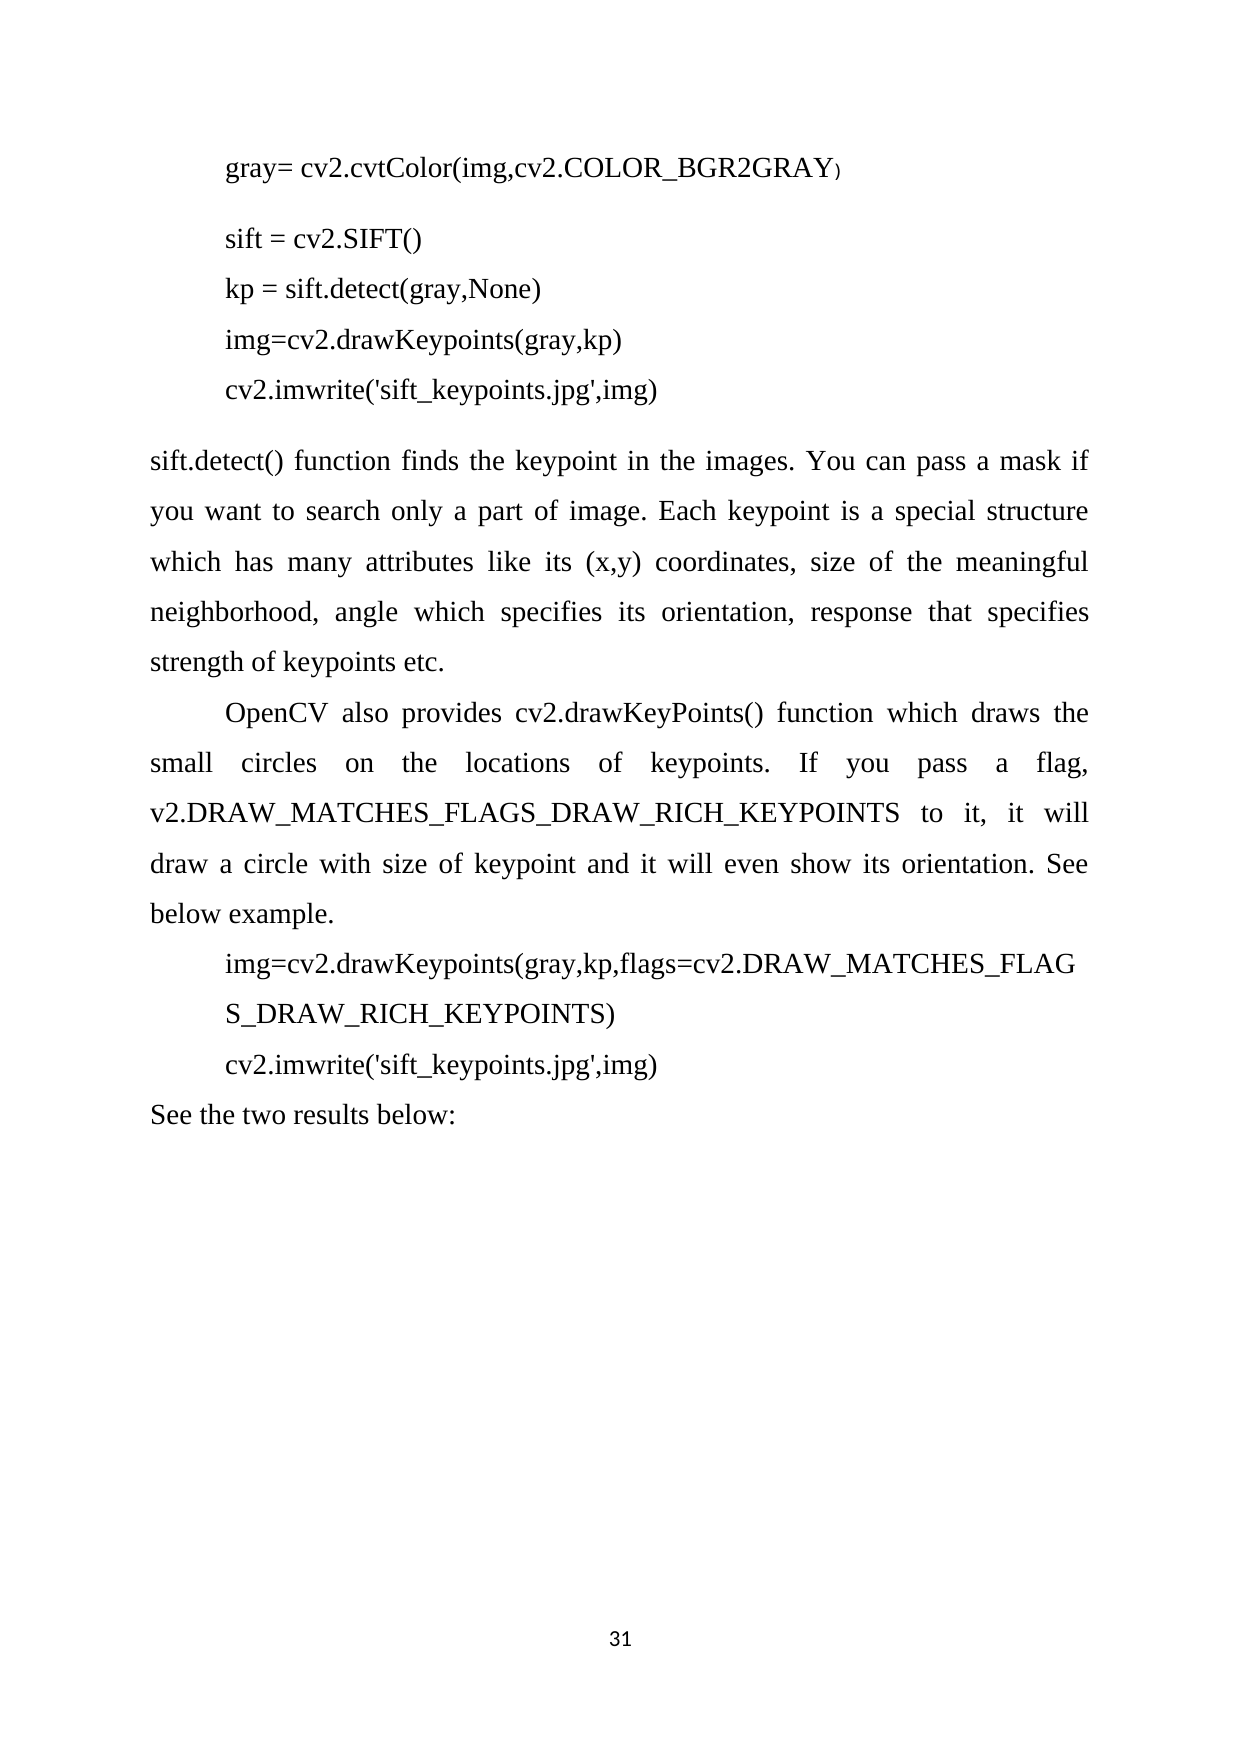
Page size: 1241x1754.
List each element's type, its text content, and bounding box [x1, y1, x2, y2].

text img=cv2.drawKeypoints(gray,kp) [150, 322, 1090, 355]
text sift = cv2.SIFT() [150, 221, 1090, 255]
text sift.detect() function finds the keypoint in the images. You can pass a mask if you want to search only a part of image. Each keypoint is a special structure which has many attributes like its (x,y) coordinates, size of the meaningful neighborhood, angle which specifies its orientation, response that specifies strength of keypoints etc. [150, 443, 1090, 678]
text cv2.imwrite('sift_keypoints.jpg',img) [150, 372, 1090, 406]
text OpenCV also provides cv2.drawKeyPoints() function which draws the small circles on the locations of keypoints. If you pass a flag, v2.DRAW_MATCHES_FLAGS_DRAW_RICH_KEYPOINTS to it, it will draw a circle with size of keypoint and it will even show its orientation. See below example. [150, 695, 1090, 929]
text See the two results below: [150, 1097, 1090, 1131]
text img=cv2.drawKeypoints(gray,kp,flags=cv2.DRAW_MATCHES_FLAG S_DRAW_RICH_KEYPOINTS) [150, 946, 1090, 1030]
text cv2.imwrite('sift_keypoints.jpg',img) [150, 1047, 1090, 1081]
text gray= cv2.cvtColor(img,cv2.COLOR_BGR2GRAY) [150, 150, 1090, 183]
text kp = sift.detect(gray,None) [150, 271, 1090, 305]
